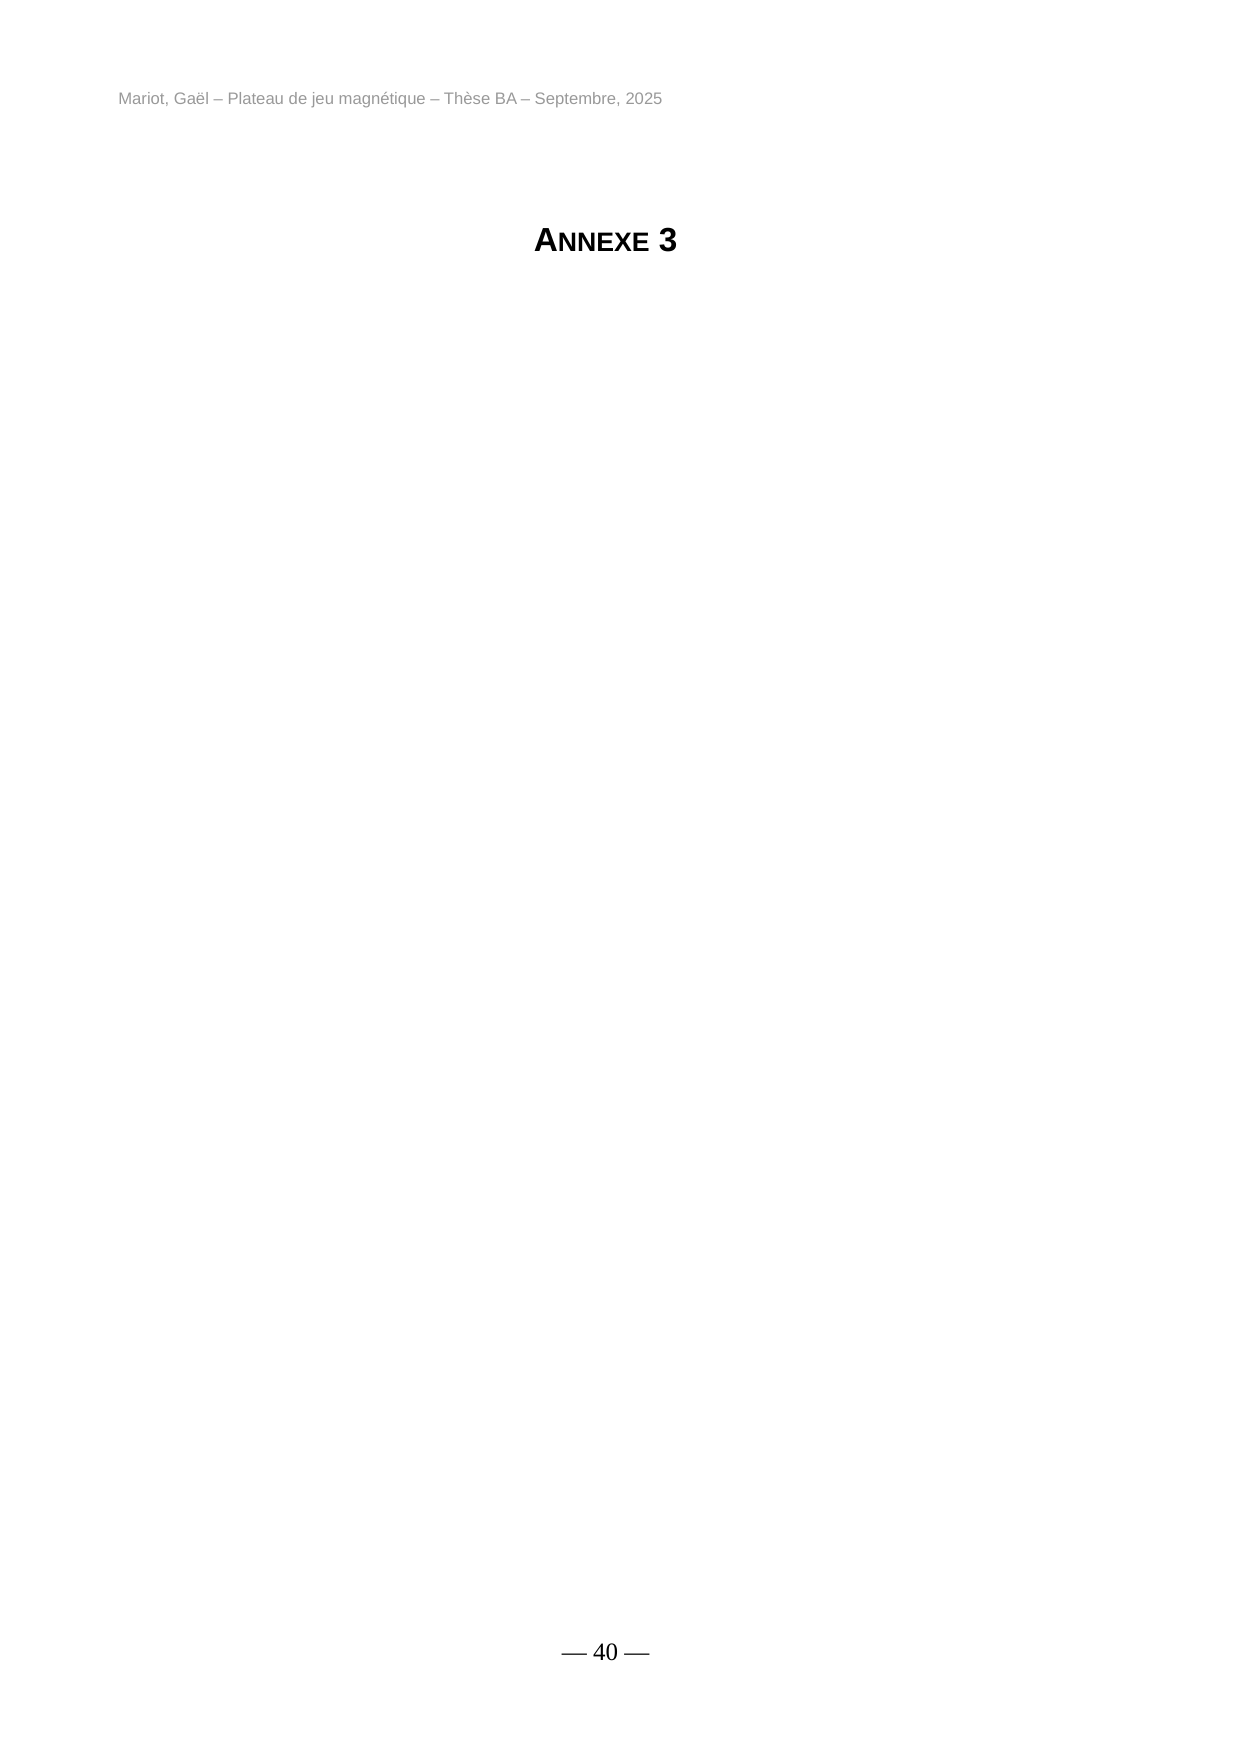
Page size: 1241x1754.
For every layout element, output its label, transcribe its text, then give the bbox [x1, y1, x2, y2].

text Annexe 3 [118, 220, 1093, 258]
